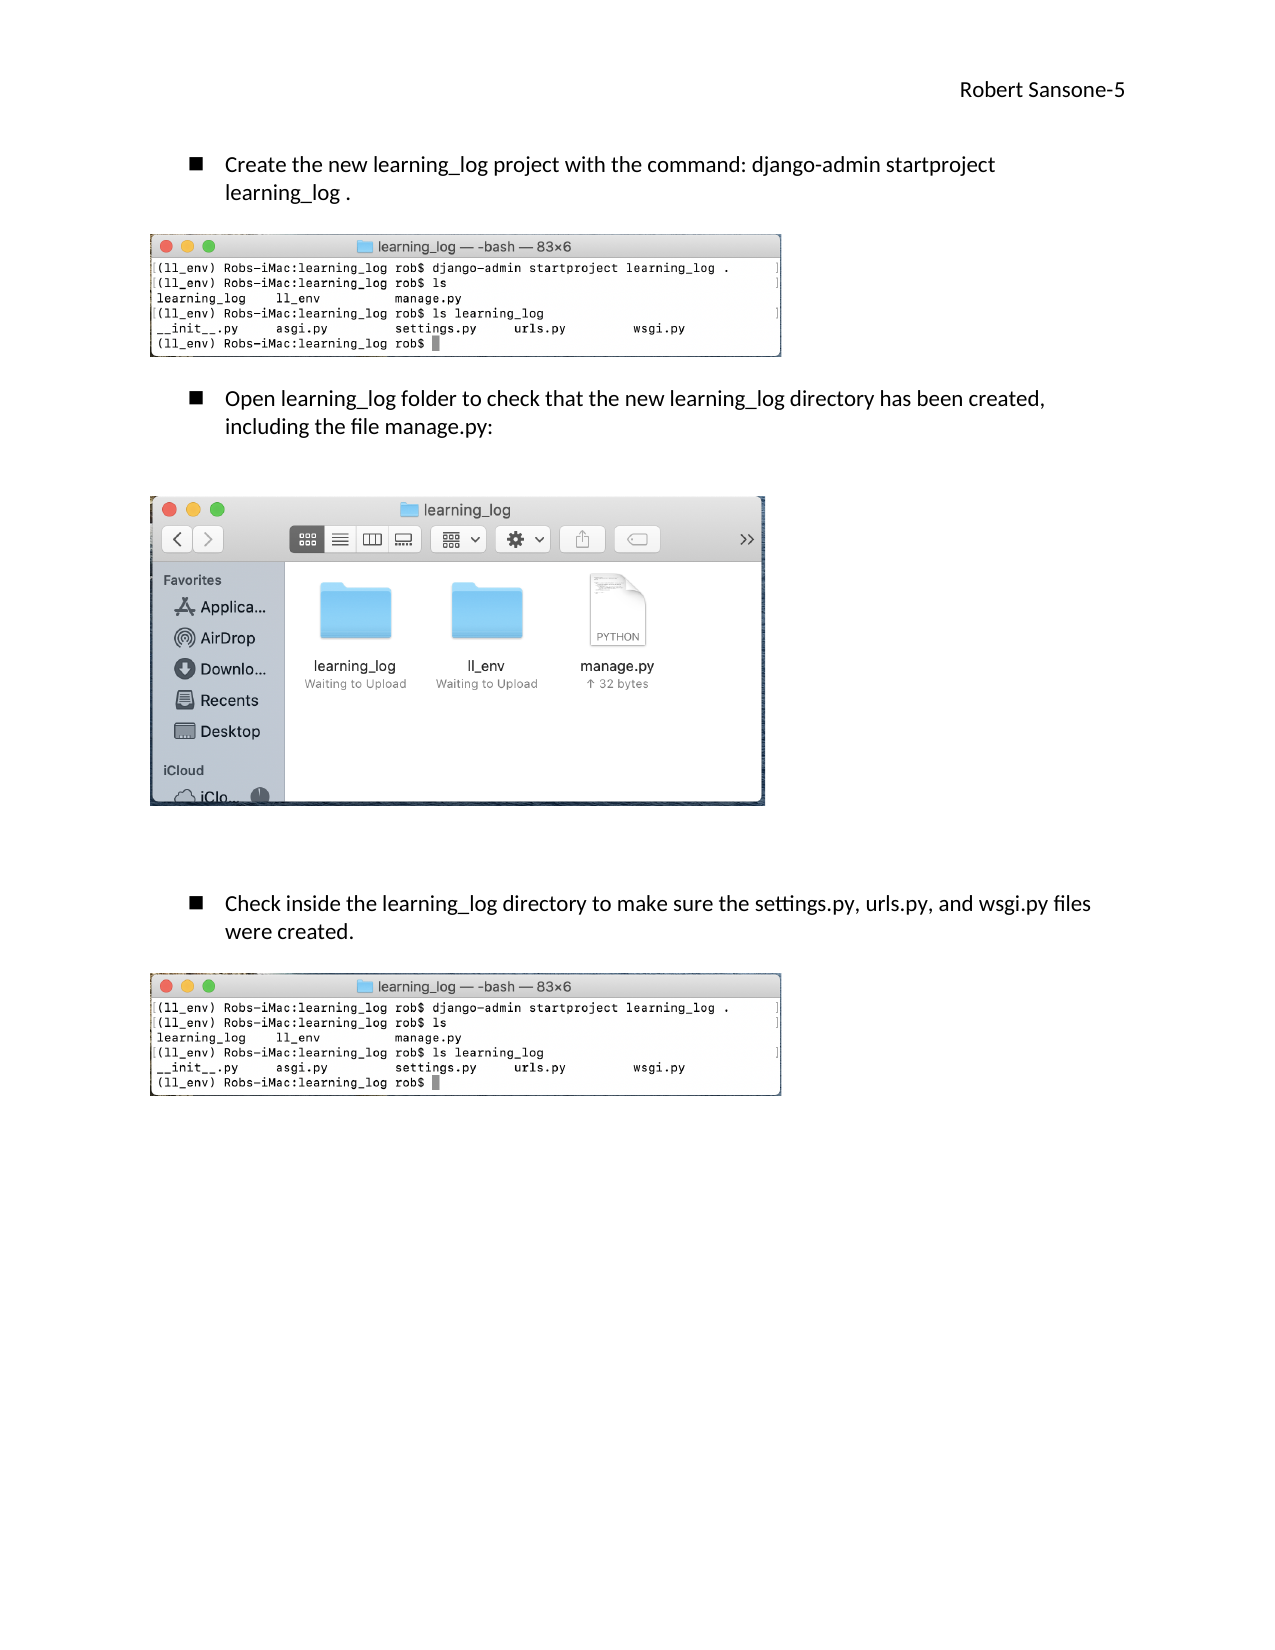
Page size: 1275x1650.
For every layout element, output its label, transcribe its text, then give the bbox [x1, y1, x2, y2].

list Open learning_log folder to check that the new learning_log directory has been created, including the file manage.py: [187, 384, 1125, 440]
list Create the new learning_log project with the command: django-admin startproject learning_log . [187, 150, 1125, 206]
picture [150, 496, 766, 806]
list Check inside the learning_log directory to make sure the settings.py, urls.py, and wsgi.py files were created. [187, 889, 1125, 945]
picture [150, 973, 782, 1096]
picture [150, 234, 782, 357]
